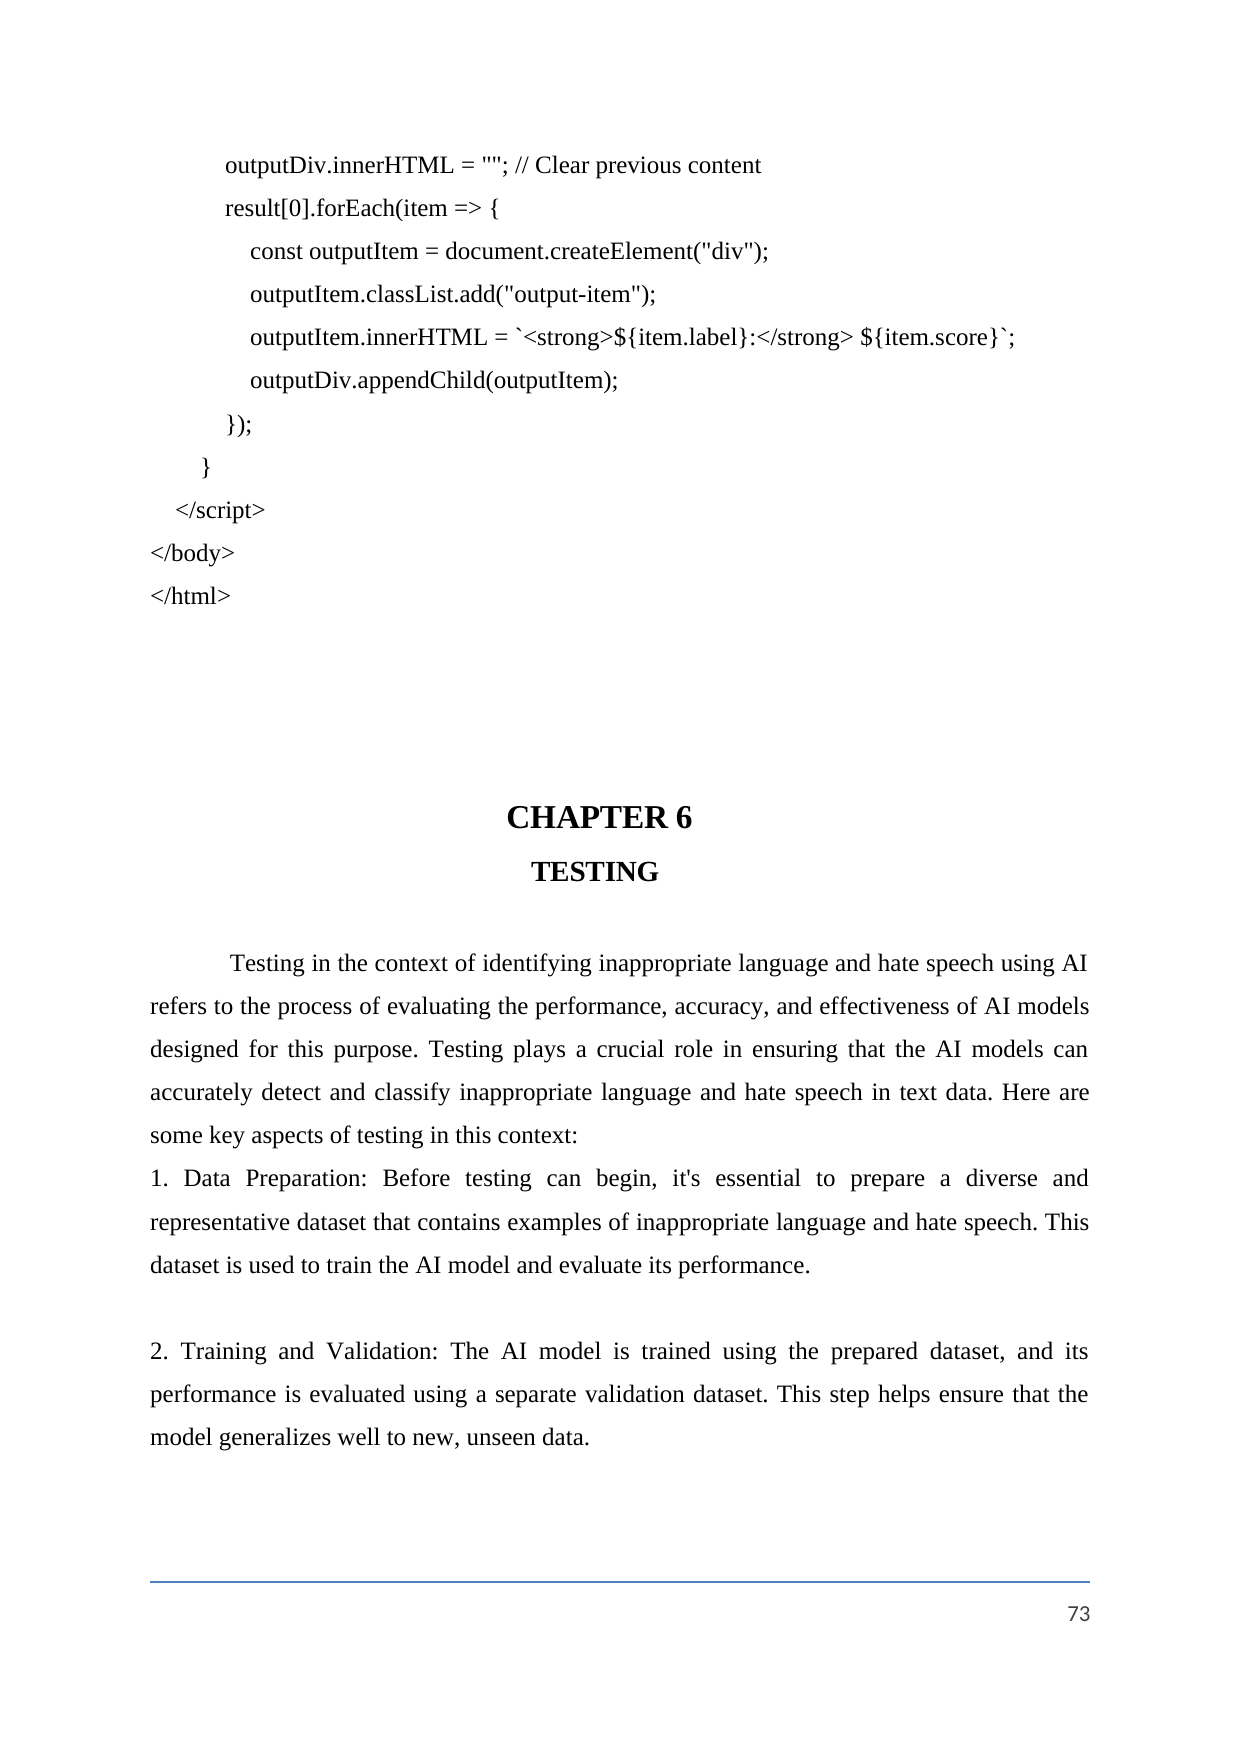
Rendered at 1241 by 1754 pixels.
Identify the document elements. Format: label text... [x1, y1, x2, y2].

text result[0].forEach(item => { [150, 193, 1090, 222]
text outputDiv.innerHTML = ""; // Clear previous content [150, 150, 1090, 179]
text } [150, 452, 1090, 481]
text outputItem.innerHTML = `<strong>${item.label}:</strong> ${item.score}`; [150, 322, 1090, 351]
text }); [150, 409, 1090, 437]
text CHAPTER 6 [150, 797, 1090, 835]
text const outputItem = document.createElement("div"); [150, 236, 1090, 265]
text </script> [150, 495, 1090, 524]
text outputDiv.appendChild(outputItem); [150, 366, 1090, 394]
text 2. Training and Validation: The AI model is trained using the prepared dataset, and its performance is evaluated using a separate validation dataset. This step helps ensure that the model generalizes well to new, unseen data. [150, 1336, 1090, 1451]
text TESTING [150, 854, 1090, 888]
text </html> [150, 581, 1090, 610]
text </body> [150, 538, 1090, 567]
text Testing in the context of identifying inappropriate language and hate speech using AI refers to the process of evaluating the performance, accuracy, and effectiveness of AI models designed for this purpose. Testing plays a crucial role in ensuring that the AI models can accurately detect and classify inappropriate language and hate speech in text data. Here are some key aspects of testing in this context: [150, 948, 1090, 1149]
text outputItem.classList.add("output-item"); [150, 279, 1090, 308]
text 1. Data Preparation: Before testing can begin, it's essential to prepare a diverse and representative dataset that contains examples of inappropriate language and hate speech. This dataset is used to train the AI model and evaluate its performance. [150, 1163, 1090, 1278]
